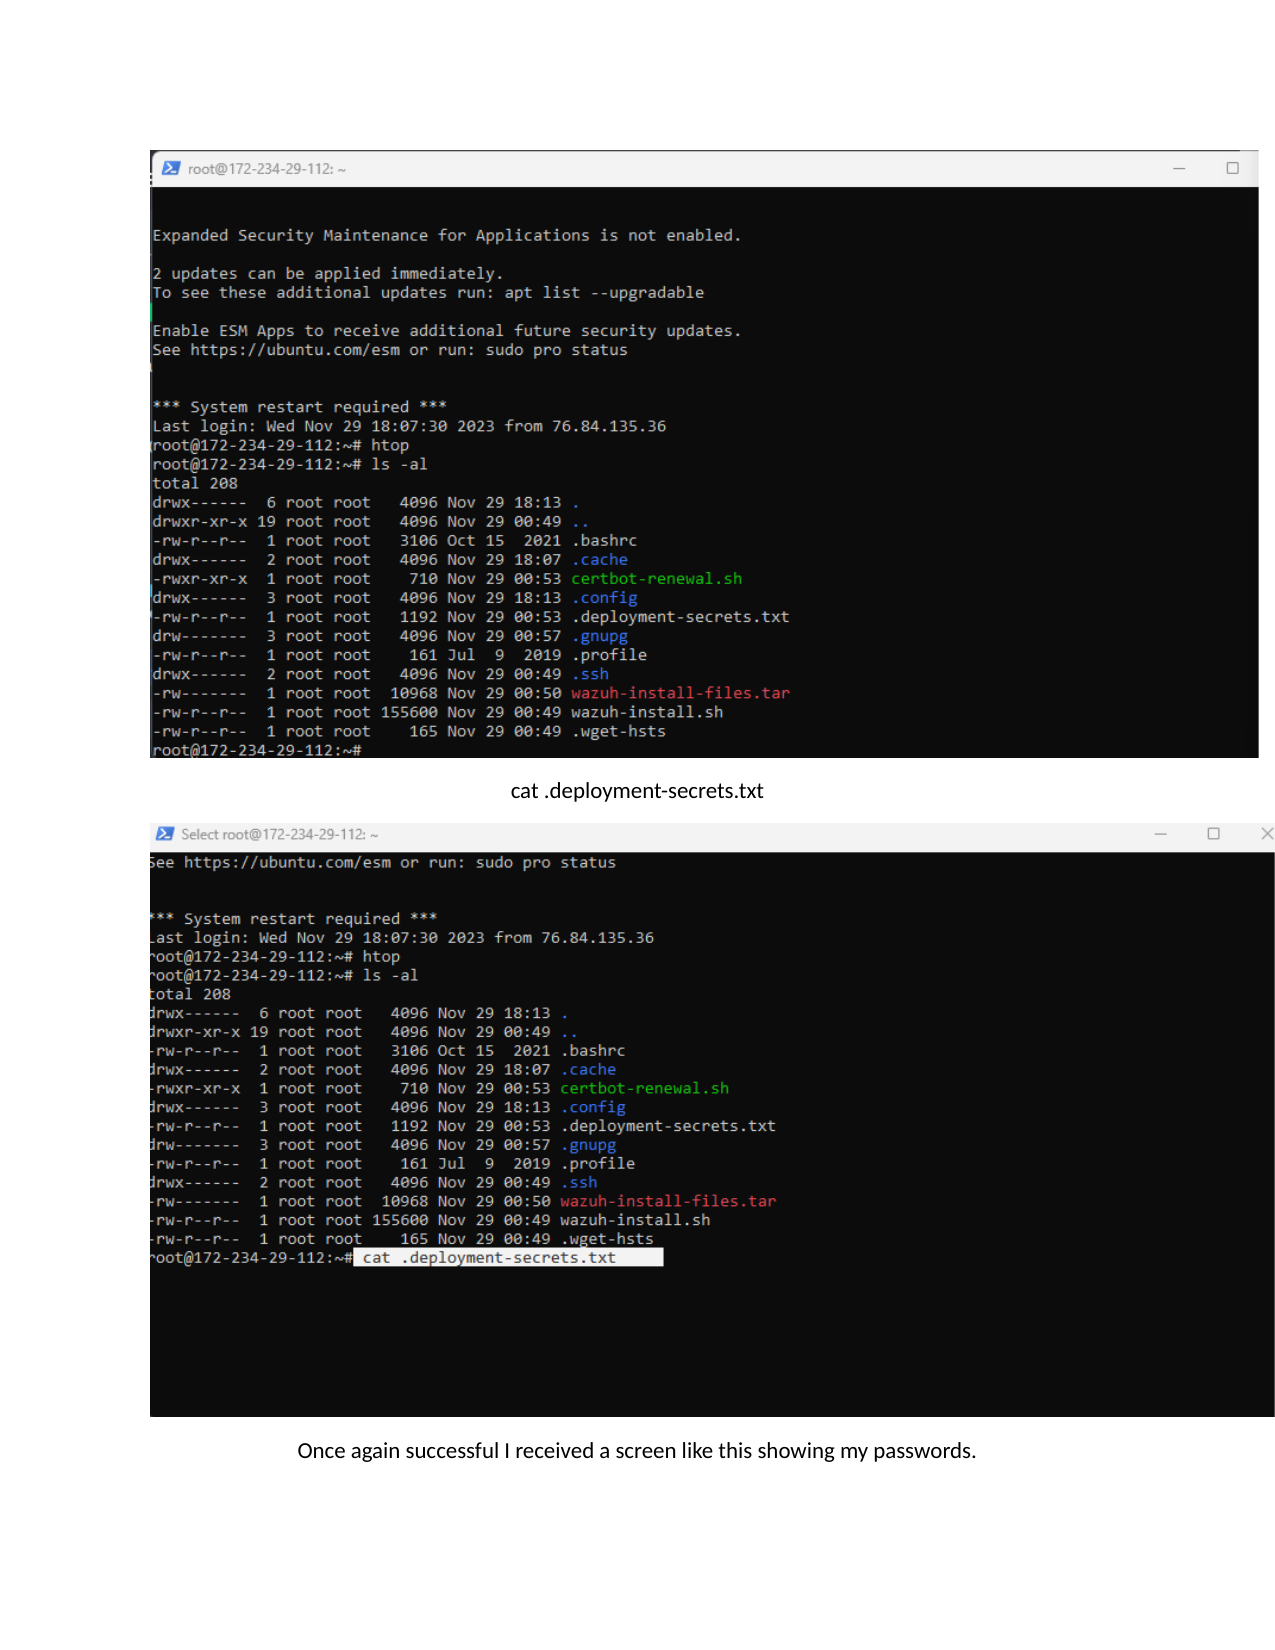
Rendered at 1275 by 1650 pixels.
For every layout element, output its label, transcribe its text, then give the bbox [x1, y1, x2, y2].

picture [150, 150, 1259, 758]
text Once again successful I received a screen like this showing my passwords. [150, 1436, 1125, 1464]
text cat .deployment-secrets.txt [150, 777, 1125, 805]
picture [150, 823, 1275, 1417]
